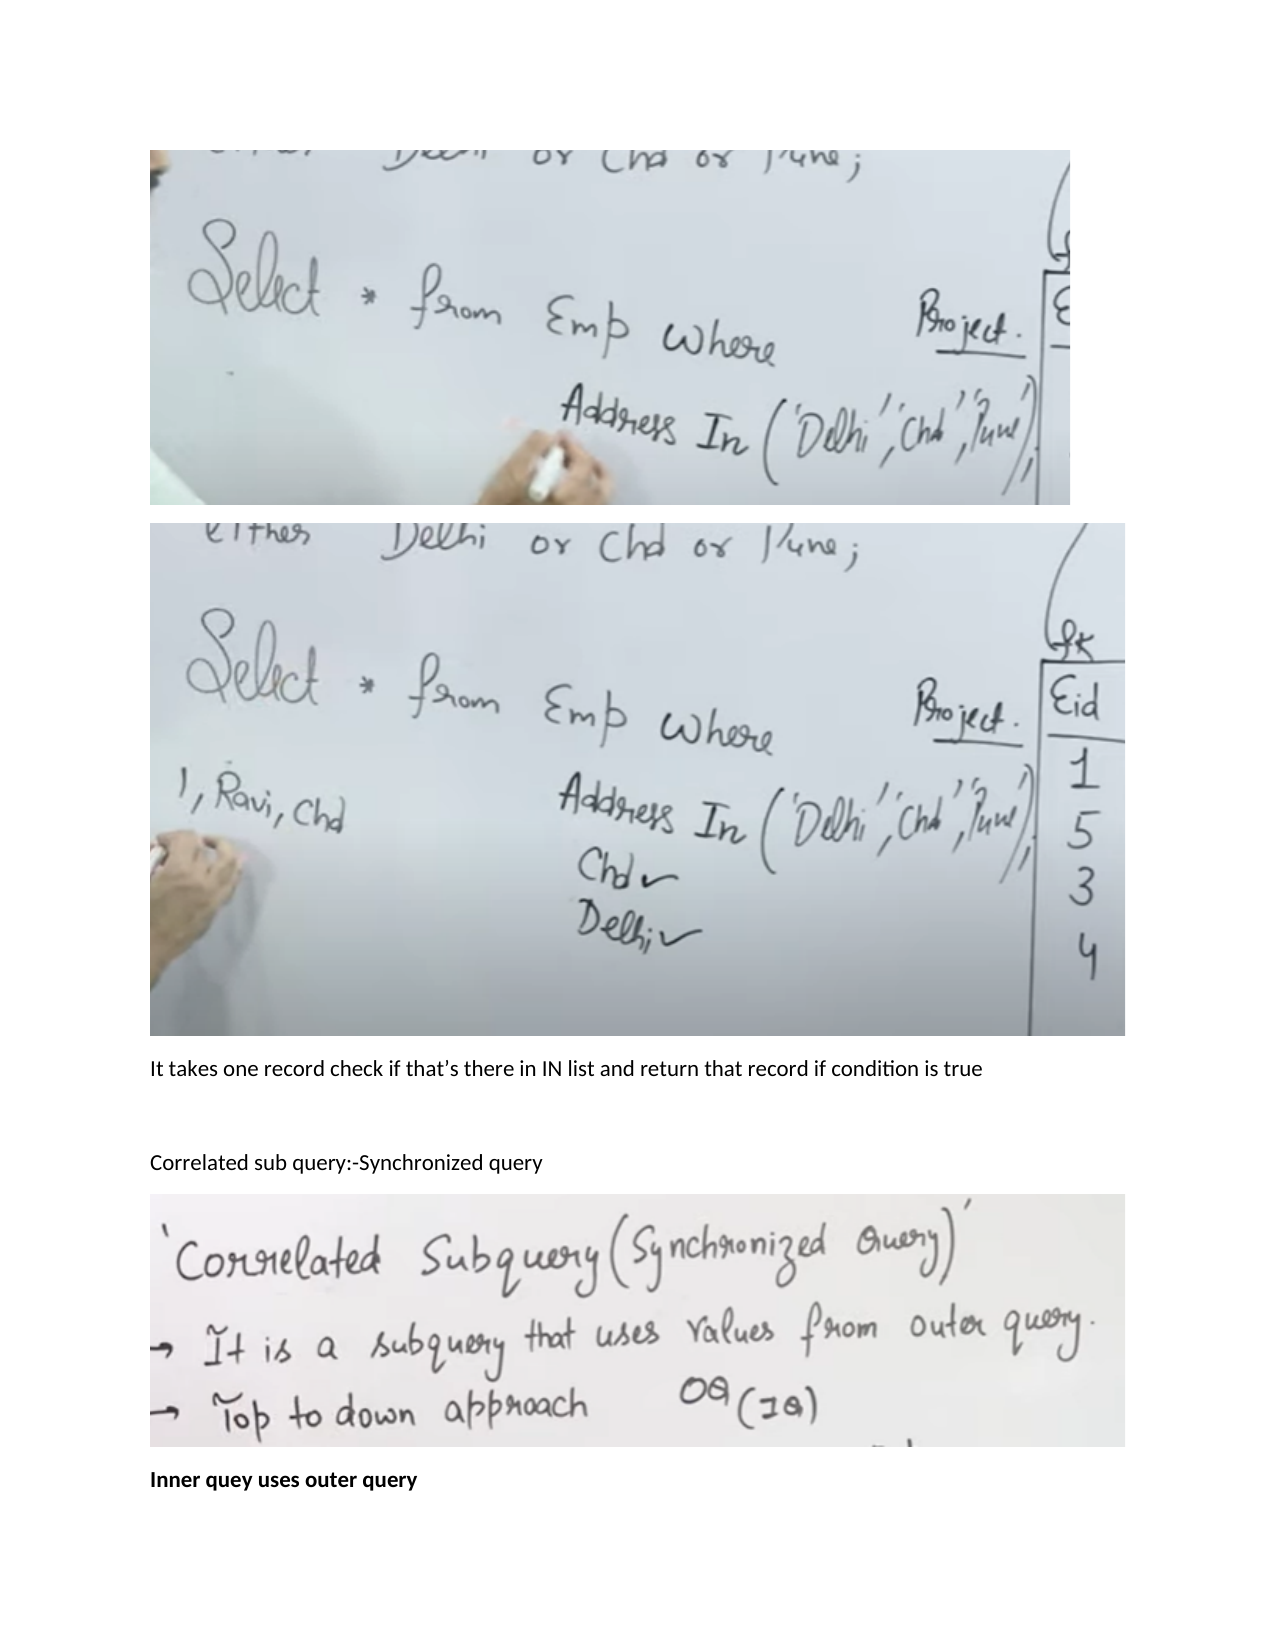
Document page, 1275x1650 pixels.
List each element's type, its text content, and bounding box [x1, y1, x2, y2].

picture [150, 150, 1071, 505]
picture [150, 1194, 1125, 1447]
text It takes one record check if that’s there in IN list and return that record if condition is true [150, 1054, 1125, 1082]
text Inner quey uses outer query [150, 1466, 1125, 1493]
text Correlated sub query:-Synchronized query [150, 1148, 1125, 1176]
picture [150, 523, 1125, 1036]
